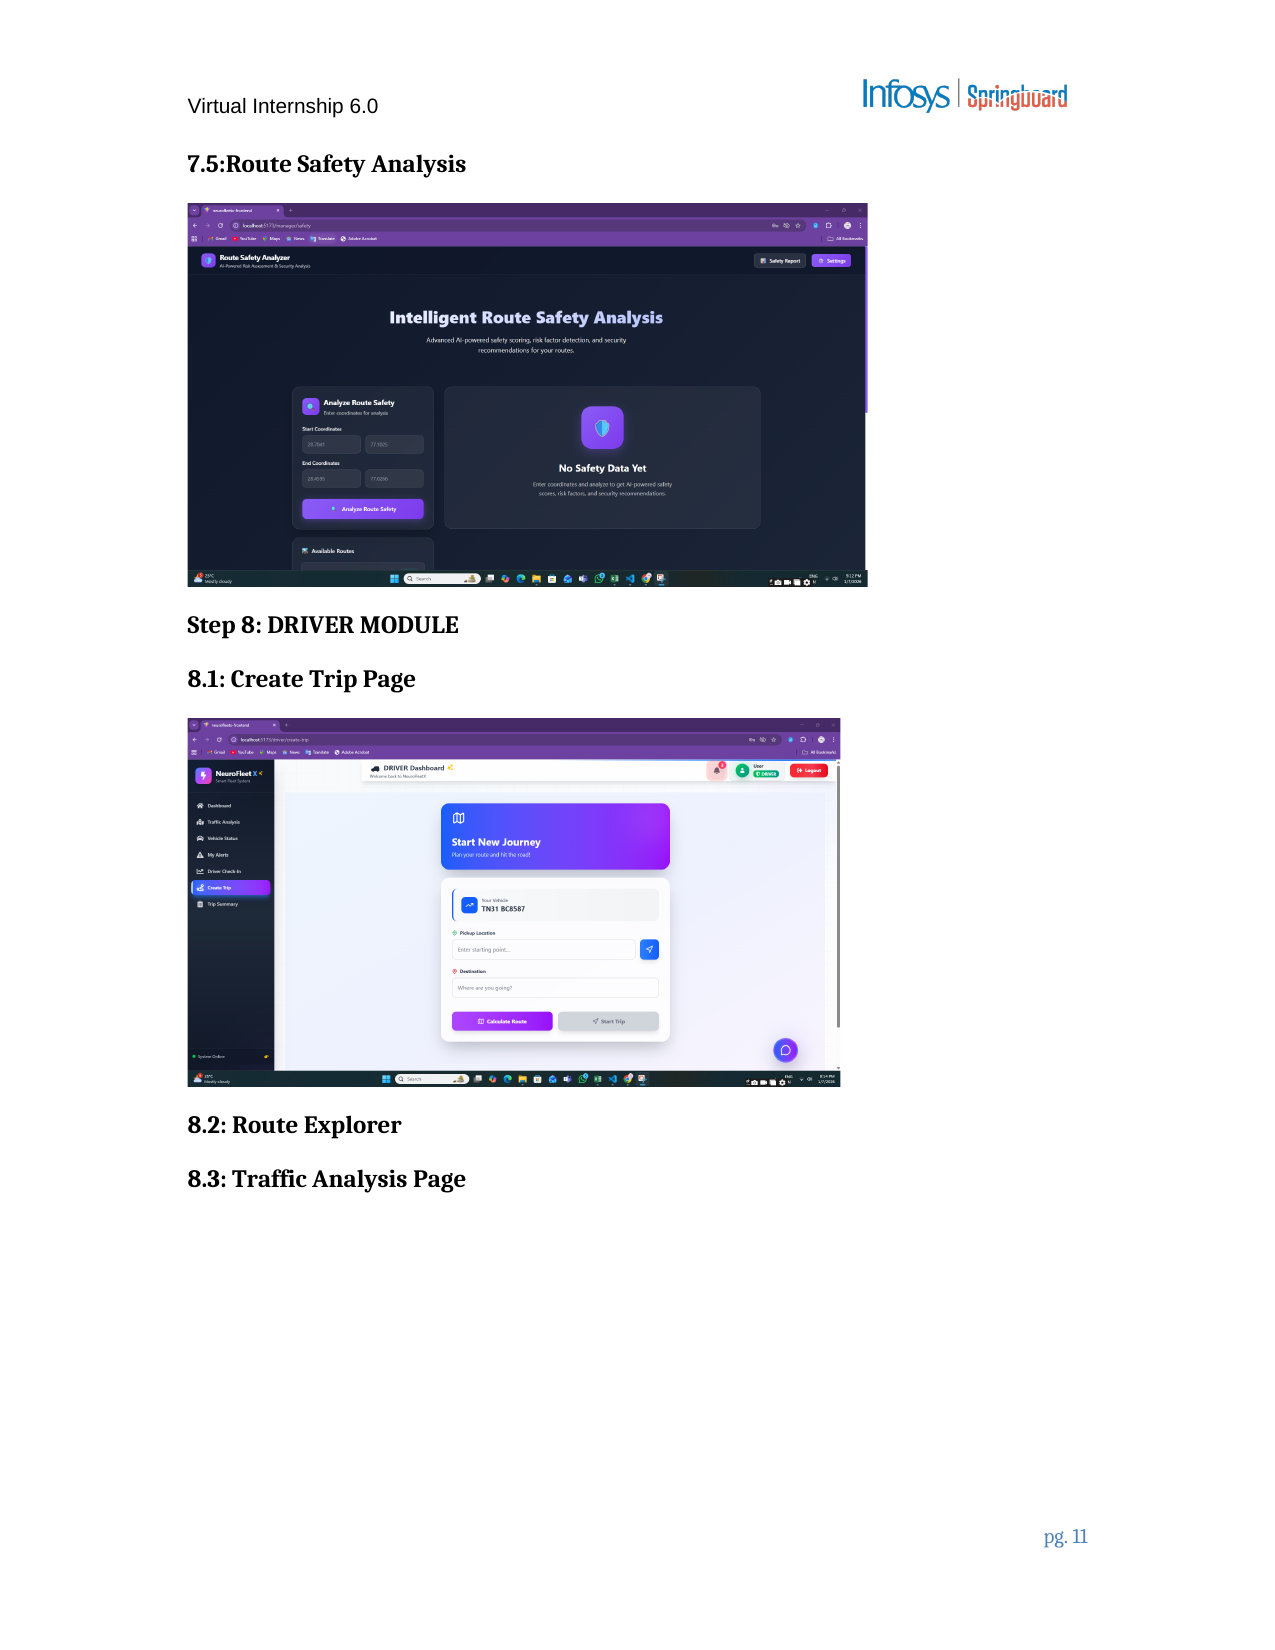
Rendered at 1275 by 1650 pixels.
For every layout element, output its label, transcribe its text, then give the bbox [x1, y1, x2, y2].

picture [187, 203, 868, 587]
text 7.5:Route Safety Analysis [187, 150, 1087, 179]
text 8.3: Traffic Analysis Page [187, 1165, 1087, 1193]
picture [187, 718, 841, 1087]
text 8.2: Route Explorer [187, 1111, 1087, 1140]
picture [846, 75, 1084, 114]
text 8.1: Create Trip Page [187, 665, 1087, 694]
text Step 8: DRIVER MODULE [187, 611, 1087, 640]
